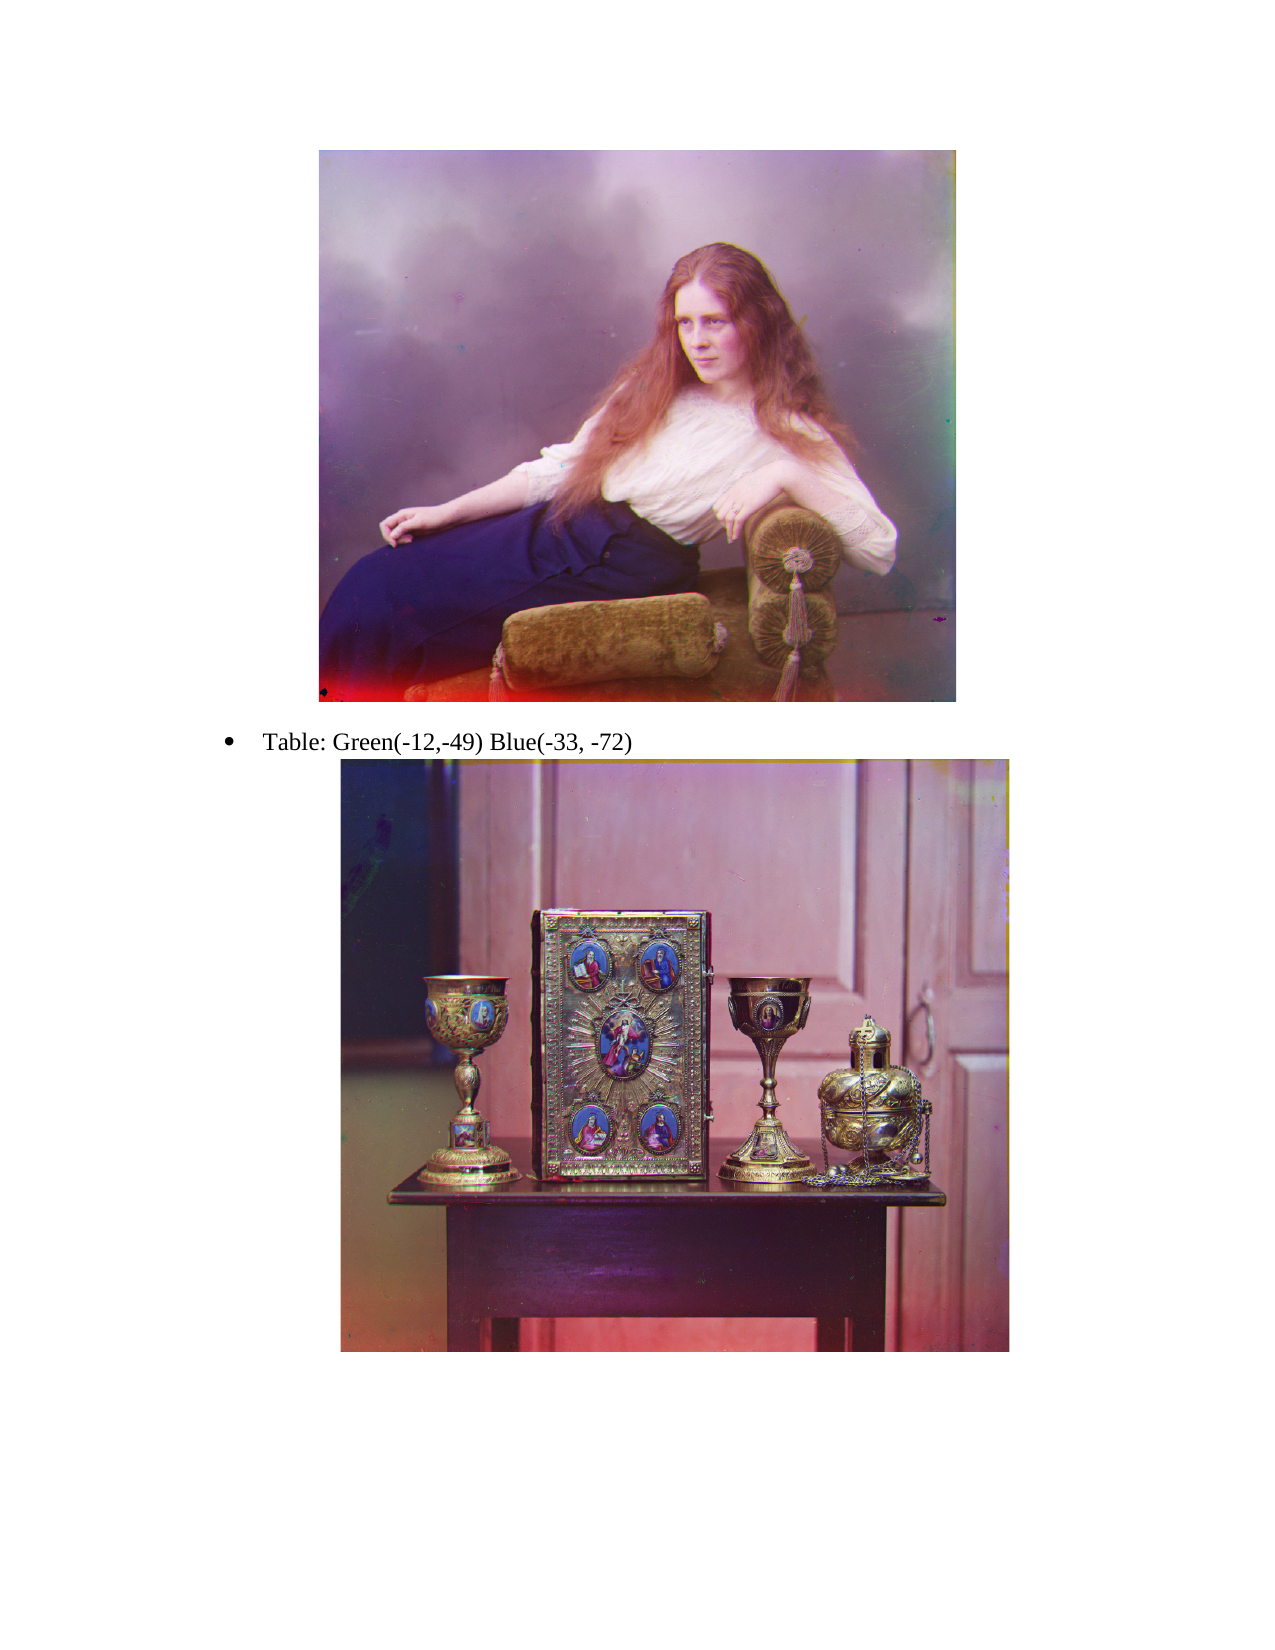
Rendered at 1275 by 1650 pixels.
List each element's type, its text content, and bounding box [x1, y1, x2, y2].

picture [318, 150, 957, 702]
list Table: Green(-12,-49) Blue(-33, -72) [225, 727, 1087, 755]
picture [340, 759, 1010, 1352]
